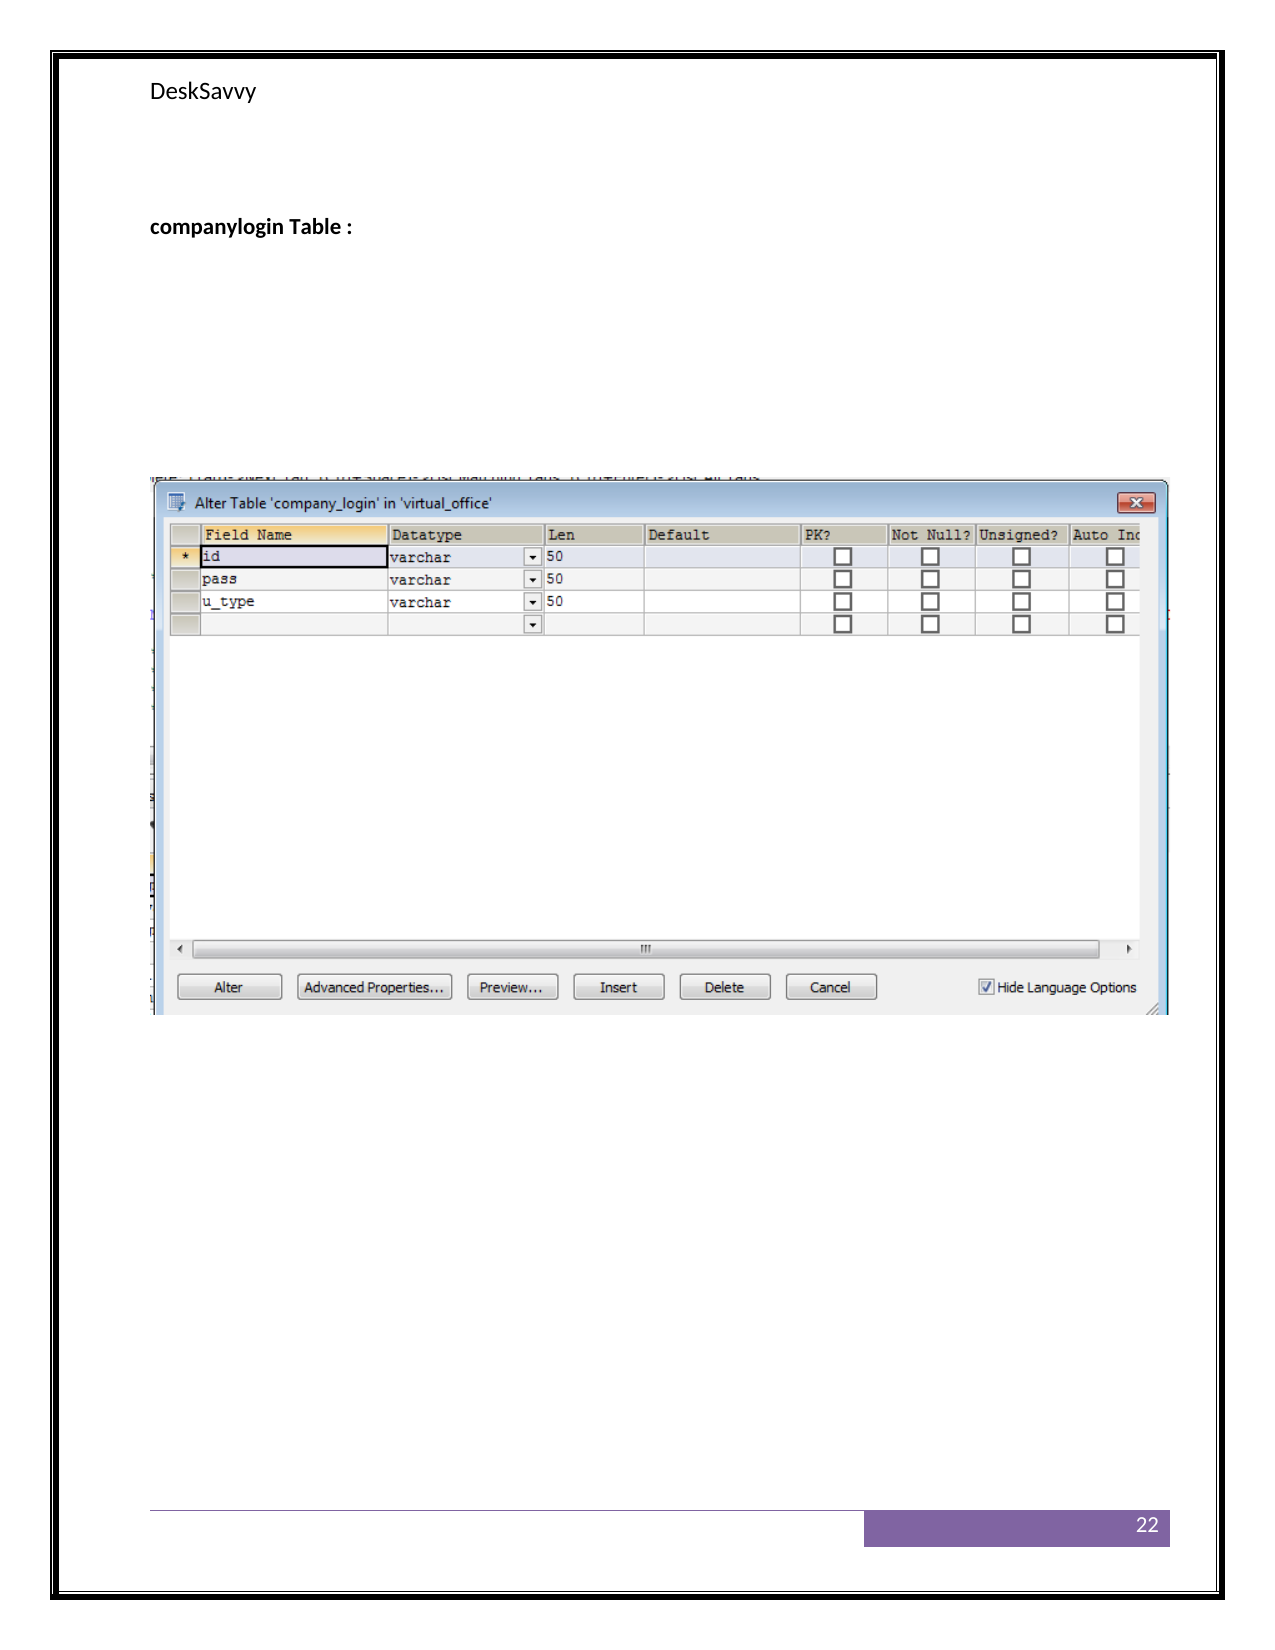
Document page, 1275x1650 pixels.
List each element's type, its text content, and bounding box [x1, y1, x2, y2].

text companylogin Table : [150, 212, 1170, 240]
picture [150, 477, 1171, 1015]
